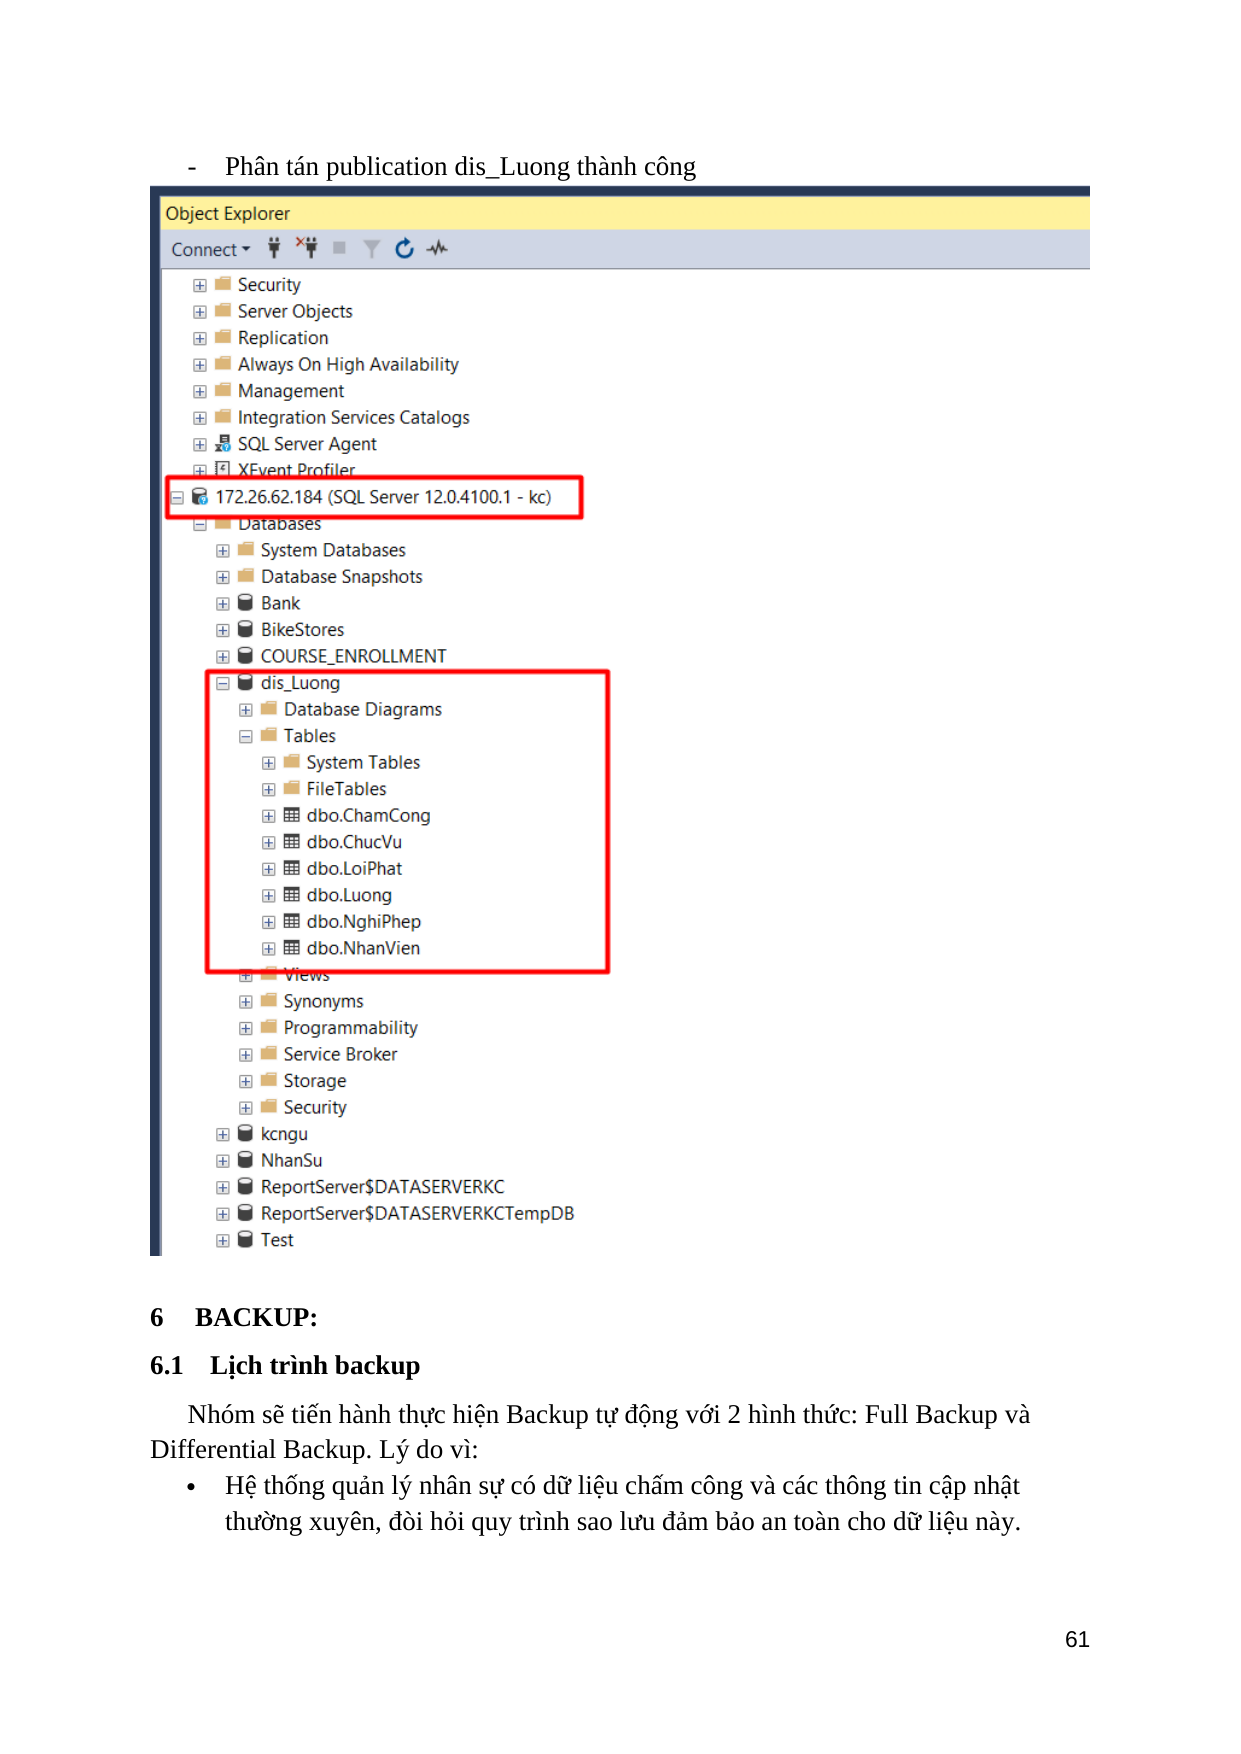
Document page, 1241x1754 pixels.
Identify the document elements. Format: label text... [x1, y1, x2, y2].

list Phân tán publication dis_Luong thành công [187, 150, 1090, 181]
subtitle BACKUP: [150, 1301, 1090, 1332]
list Hệ thống quản lý nhân sự có dữ liệu chấm công và các thông tin cập nhật thường xuyên, đòi hỏi quy trình sao lưu đảm bảo an toàn cho dữ liệu này. [187, 1469, 1090, 1536]
subtitle Lịch trình backup [150, 1349, 1090, 1381]
picture [150, 185, 1090, 1256]
text Nhóm sẽ tiến hành thực hiện Backup tự động với 2 hình thức: Full Backup và Differential Backup. Lý do vì: [150, 1398, 1090, 1464]
